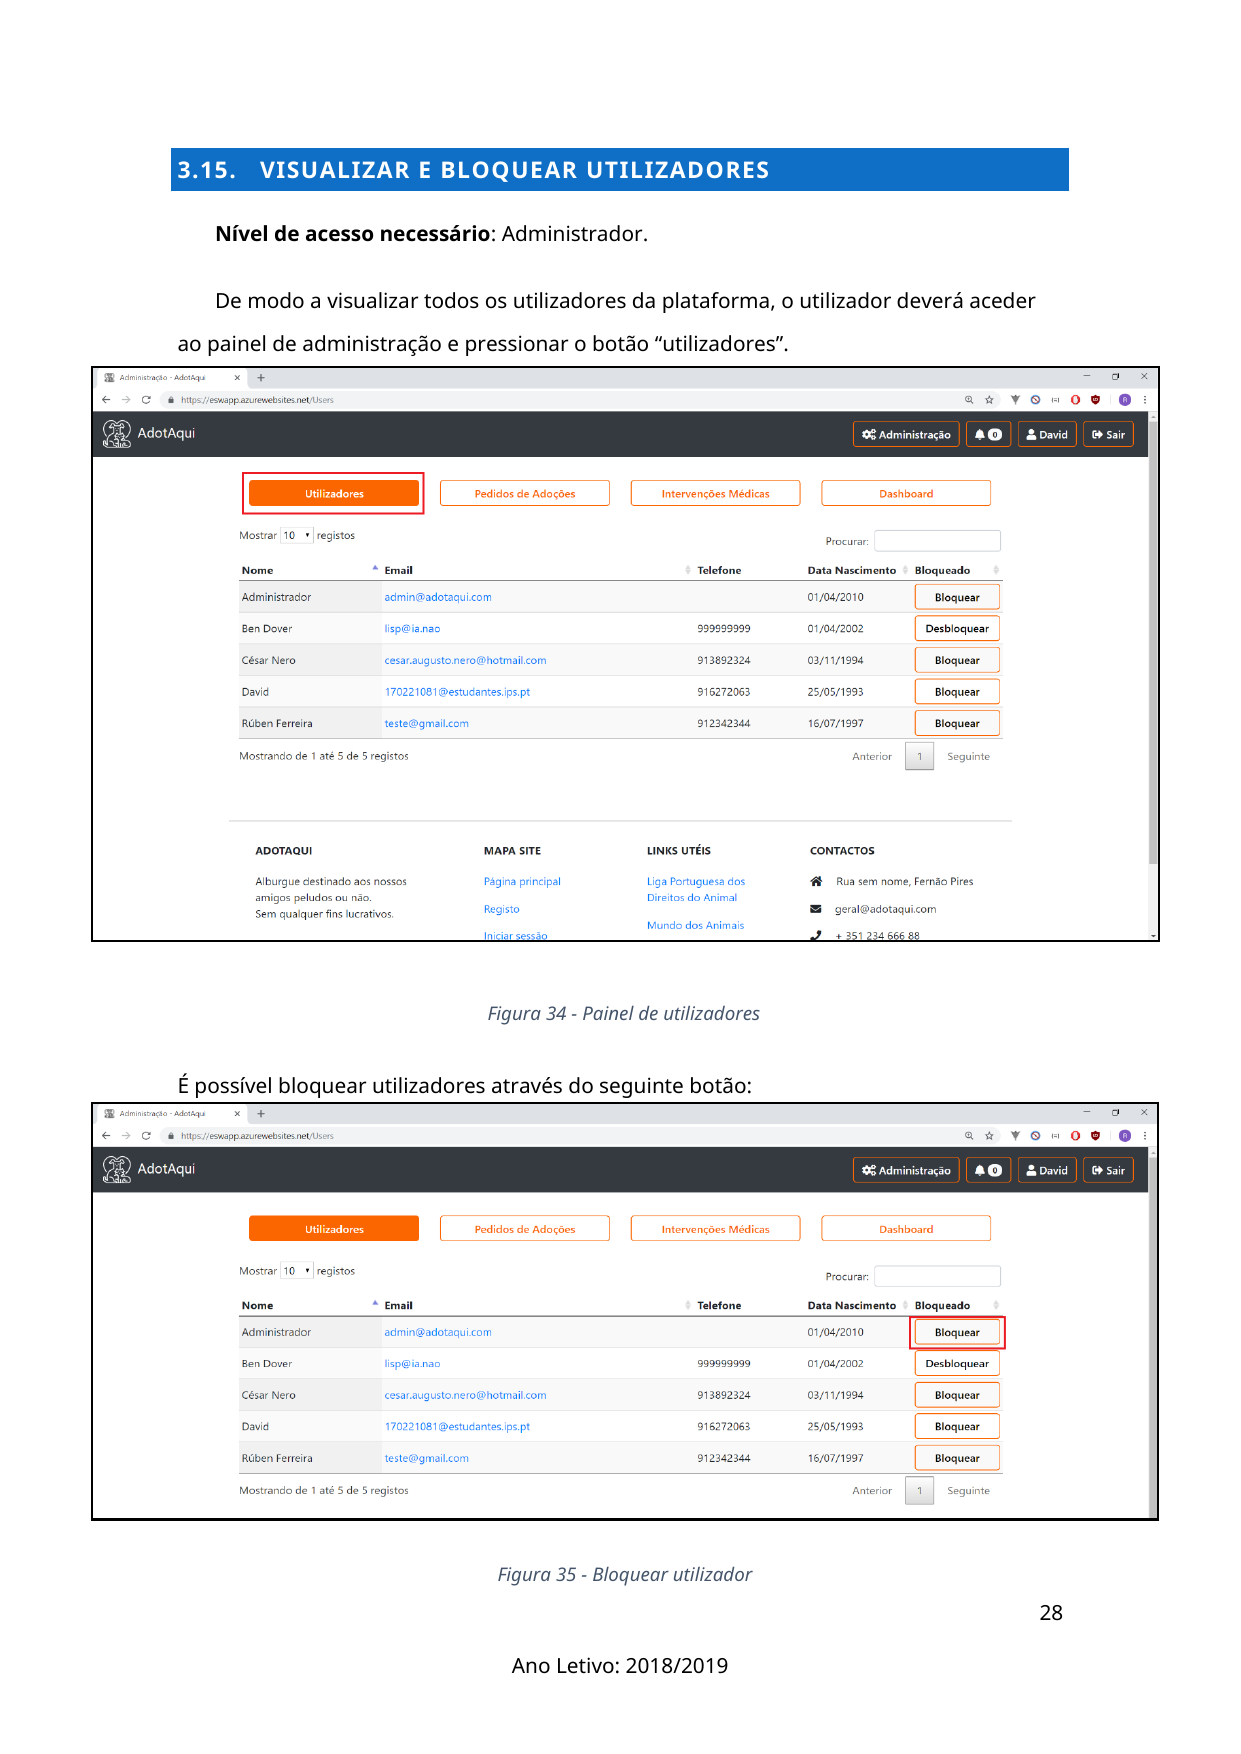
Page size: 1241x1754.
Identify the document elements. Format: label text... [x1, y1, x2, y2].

picture [93, 368, 1158, 940]
text De modo a visualizar todos os utilizadores da plataforma, o utilizador deverá aceder ao painel de administração e pressionar o botão “utilizadores”. [177, 287, 1063, 358]
list Nível de acesso necessário: Administrador. [215, 219, 1063, 247]
picture [93, 1104, 1157, 1518]
subtitle Visualizar e bloquear utilizadores [177, 154, 1063, 185]
text É possível bloquear utilizadores através do seguinte botão: [177, 1071, 1063, 1100]
